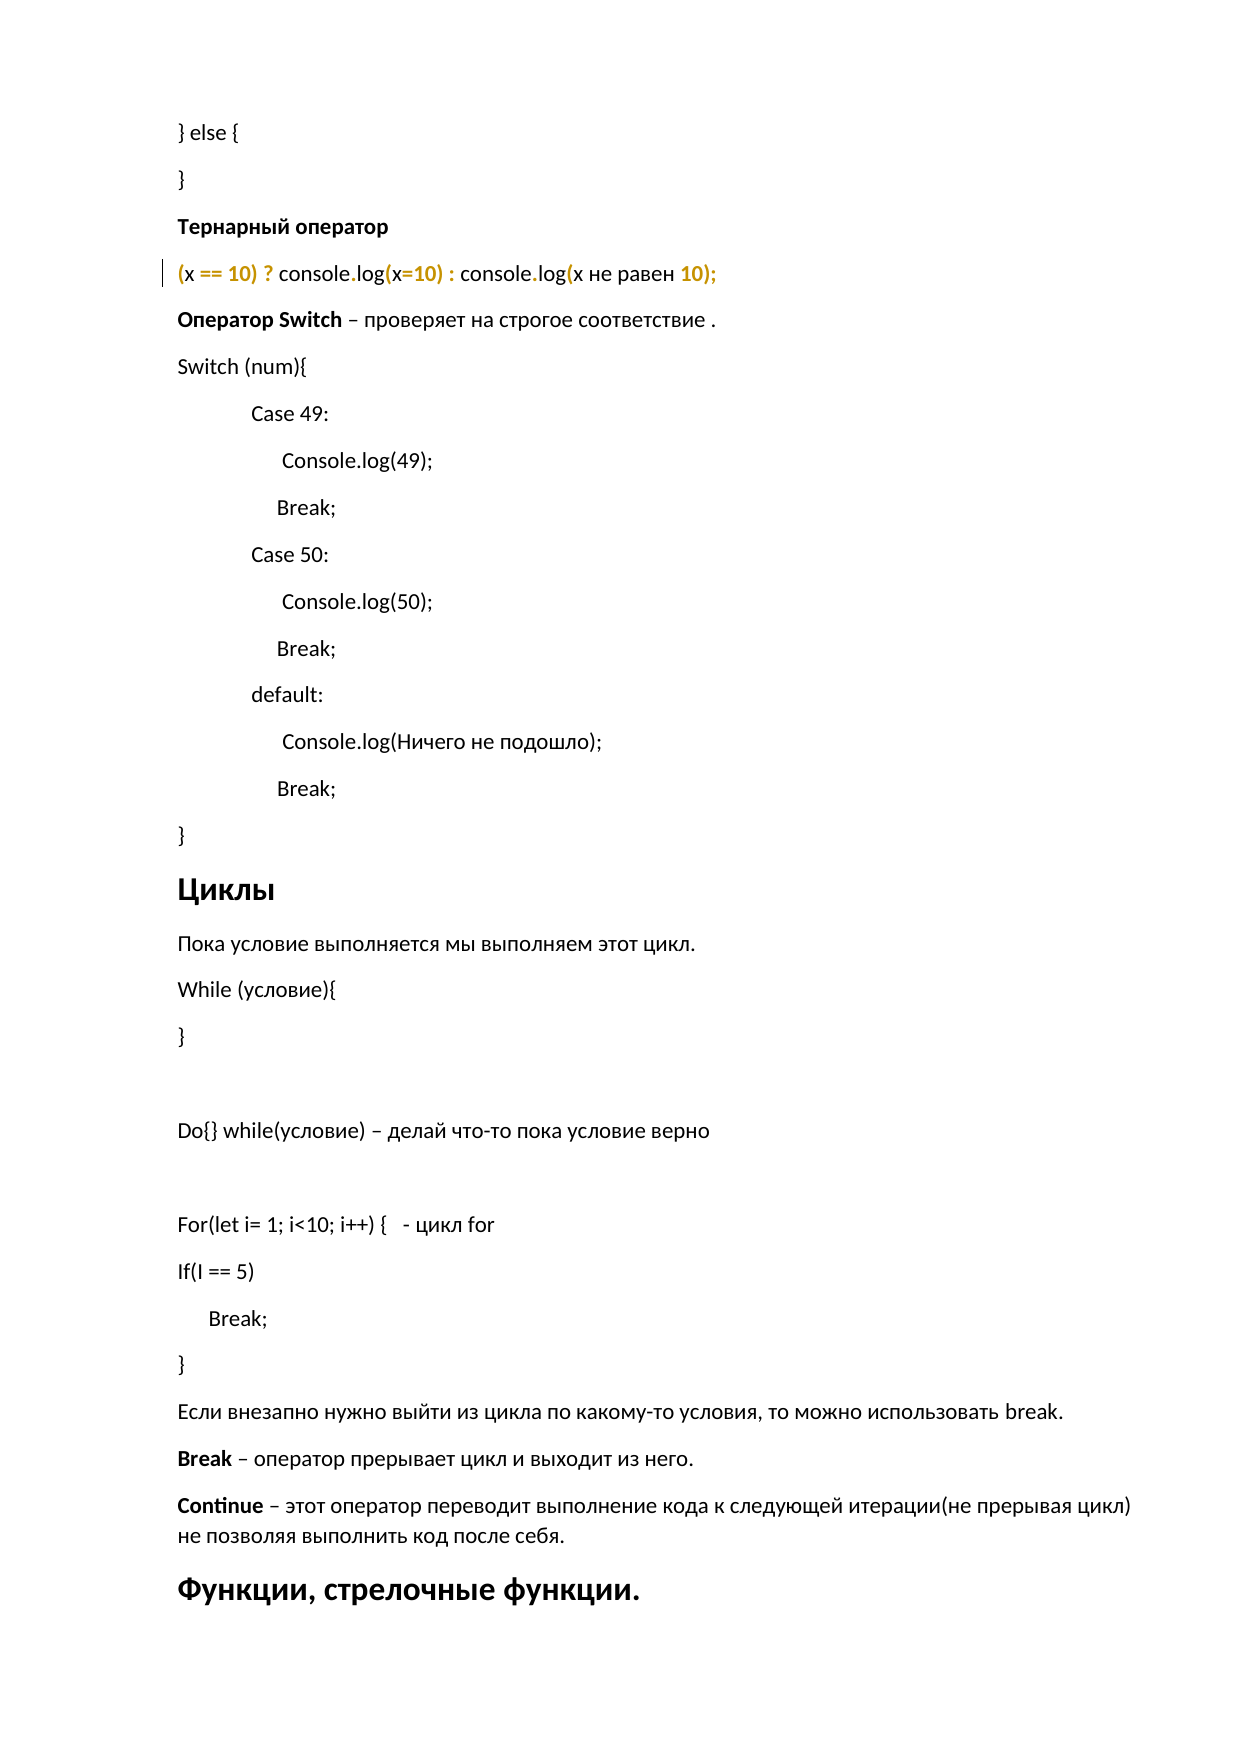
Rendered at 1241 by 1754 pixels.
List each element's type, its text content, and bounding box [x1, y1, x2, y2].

text Case 49: [177, 399, 1152, 427]
text Break; [177, 493, 1152, 521]
text Если внезапно нужно выйти из цикла по какому-то условия, то можно использовать break. [177, 1397, 1152, 1426]
text Case 50: [177, 540, 1152, 568]
text } [177, 165, 1152, 193]
text Break; [177, 774, 1152, 802]
text Циклы [177, 868, 1152, 909]
text Console.log(50); [177, 587, 1152, 615]
text } else { [177, 118, 1152, 146]
text Console.log(49); [177, 446, 1152, 474]
text Break – оператор прерывает цикл и выходит из него. [177, 1444, 1152, 1472]
text For(let i= 1; i<10; i++) { - цикл for [177, 1210, 1152, 1238]
text Console.log(Ничего не подошло); [177, 727, 1152, 756]
text Break; [177, 634, 1152, 662]
text default: [177, 681, 1152, 709]
text Break; [177, 1304, 1152, 1332]
text Функции, стрелочные функции. [177, 1568, 1152, 1609]
text } [177, 1351, 1152, 1379]
text } [177, 1022, 1152, 1051]
text While (условие){ [177, 976, 1152, 1004]
text If(I == 5) [177, 1257, 1152, 1285]
text Оператор Switch – проверяет на строгое соответствие . [177, 306, 1152, 334]
text Пока условие выполняется мы выполняем этот цикл. [177, 929, 1152, 957]
text Switch (num){ [177, 352, 1152, 381]
text Do{} while(условие) – делай что-то пока условие верно [177, 1116, 1152, 1144]
text (x == 10) ? console.log(x=10) : console.log(x не равен 10); [177, 259, 1152, 287]
text } [177, 821, 1152, 849]
text Continue – этот оператор переводит выполнение кода к следующей итерации(не прерывая цикл) не позволяя выполнить код после себя. [177, 1491, 1152, 1549]
text Тернарный оператор [177, 212, 1152, 240]
